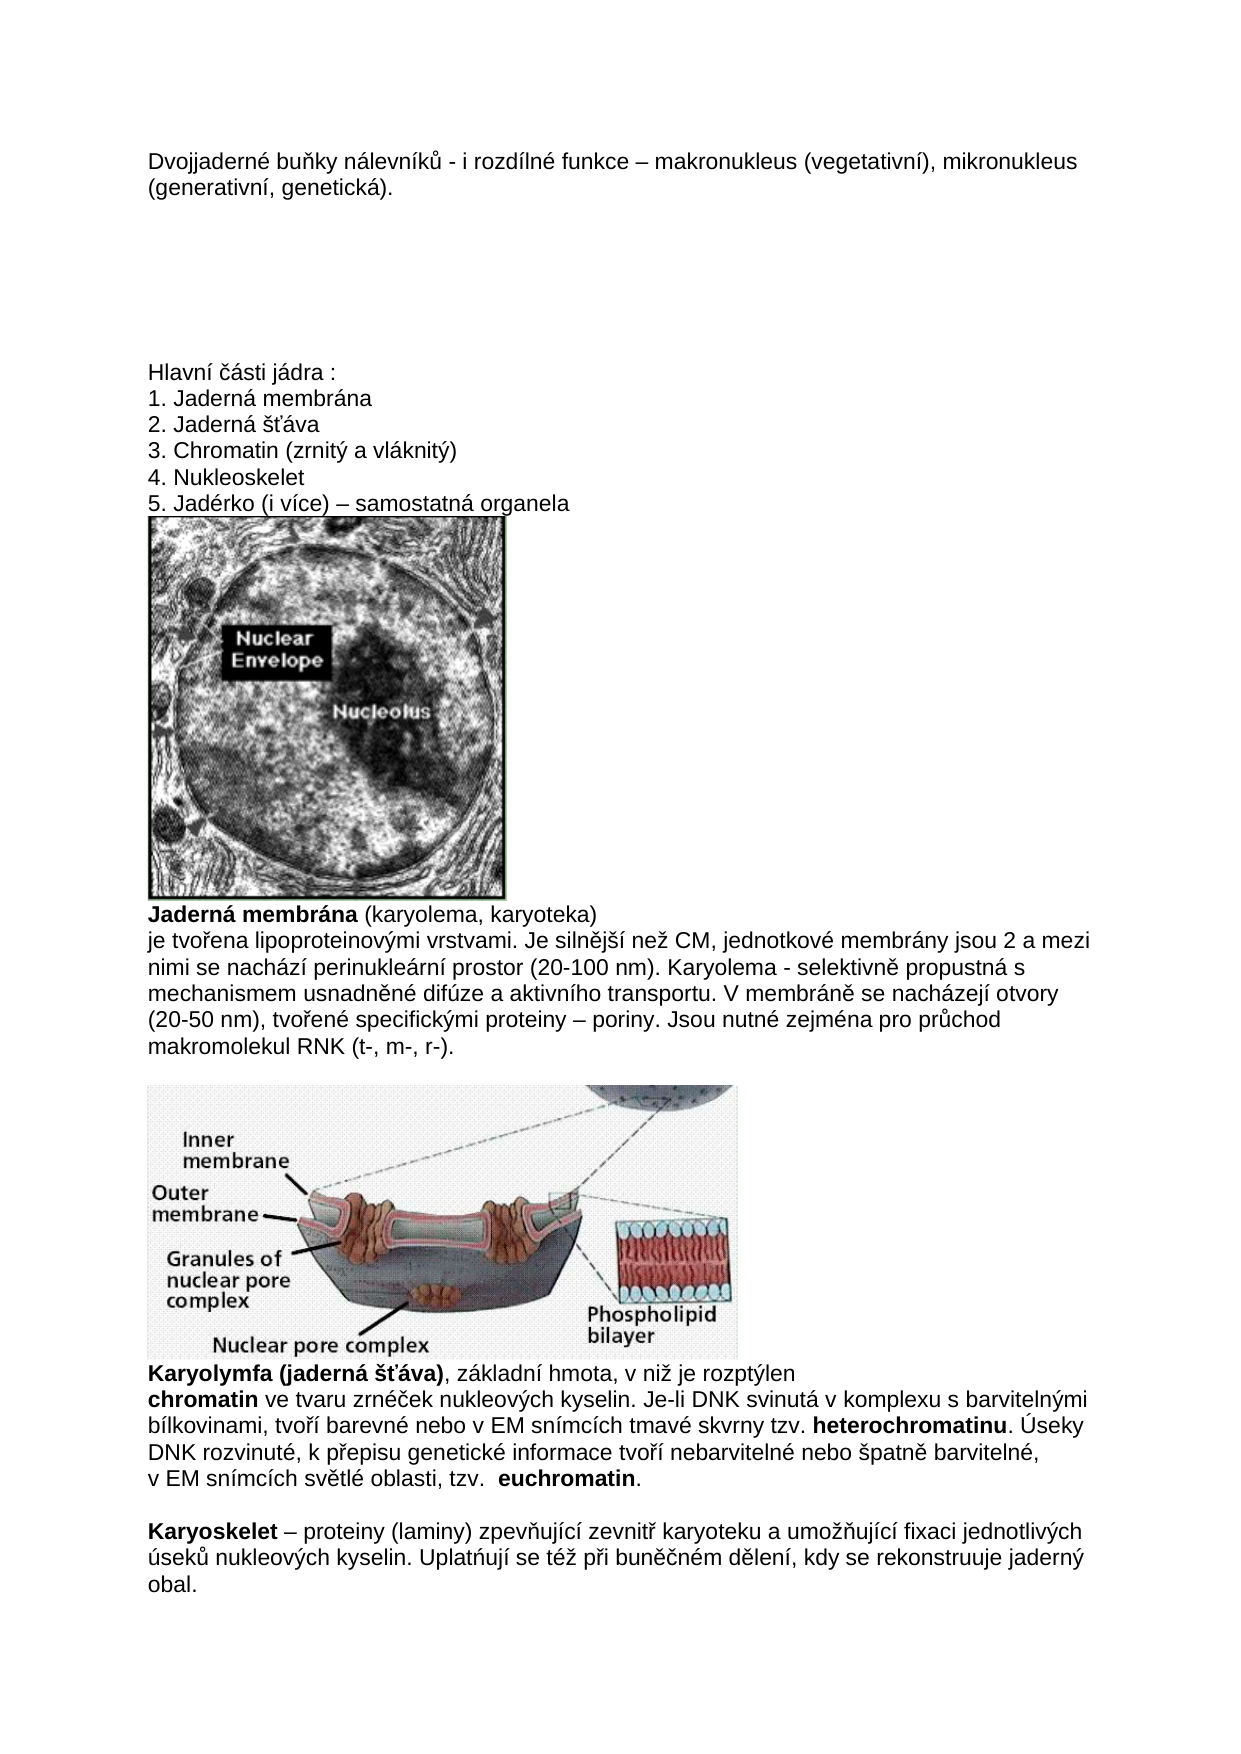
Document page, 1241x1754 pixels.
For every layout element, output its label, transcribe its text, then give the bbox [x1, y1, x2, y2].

text 3. Chromatin (zrnitý a vláknitý) [148, 437, 1093, 464]
text 1. Jaderná membrána [148, 385, 1093, 411]
text Hlavní části jádra : [148, 358, 1093, 385]
picture [147, 516, 507, 901]
text 2. Jaderná šťáva [148, 411, 1093, 437]
picture [147, 1085, 738, 1360]
text je tvořena lipoproteinovými vrstvami. Je silnější než CM, jednotkové membrány jsou 2 a mezi nimi se nachází perinukleární prostor (20-100 nm). Karyolema - selektivně propustná s mechanismem usnadněné difúze a aktivního transportu. V membráně se nacházejí otvory (20-50 nm), tvořené specifickými proteiny – poriny. Jsou nutné zejména pro průchod makromolekul RNK (t-, m-, r-). [148, 927, 1093, 1059]
text chromatin ve tvaru zrnéček nukleových kyselin. Je-li DNK svinutá v komplexu s barvitelnými bílkovinami, tvoří barevné nebo v EM snímcích tmavé skvrny tzv. heterochromatinu. Úseky DNK rozvinuté, k přepisu genetické informace tvoří nebarvitelné nebo špatně barvitelné, v EM snímcích světlé oblasti, tzv. euchromatin. [148, 1386, 1093, 1491]
text Karyolymfa (jaderná šťáva), základní hmota, v niž je rozptýlen [148, 1360, 1093, 1386]
text Karyoskelet – proteiny (laminy) zpevňující zevnitř karyoteku a umožňující fixaci jednotlivých úseků nukleových kyselin. Uplatńují se též při buněčném dělení, kdy se rekonstruuje jaderný obal. [148, 1518, 1093, 1597]
text Dvojjaderné buňky nálevníků - i rozdílné funkce – makronukleus (vegetativní), mikronukleus (generativní, genetická). [148, 148, 1093, 200]
text 5. Jadérko (i více) – samostatná organela [148, 490, 1093, 517]
text Jaderná membrána (karyolema, karyoteka) [148, 901, 1093, 927]
text 4. Nukleoskelet [148, 464, 1093, 490]
